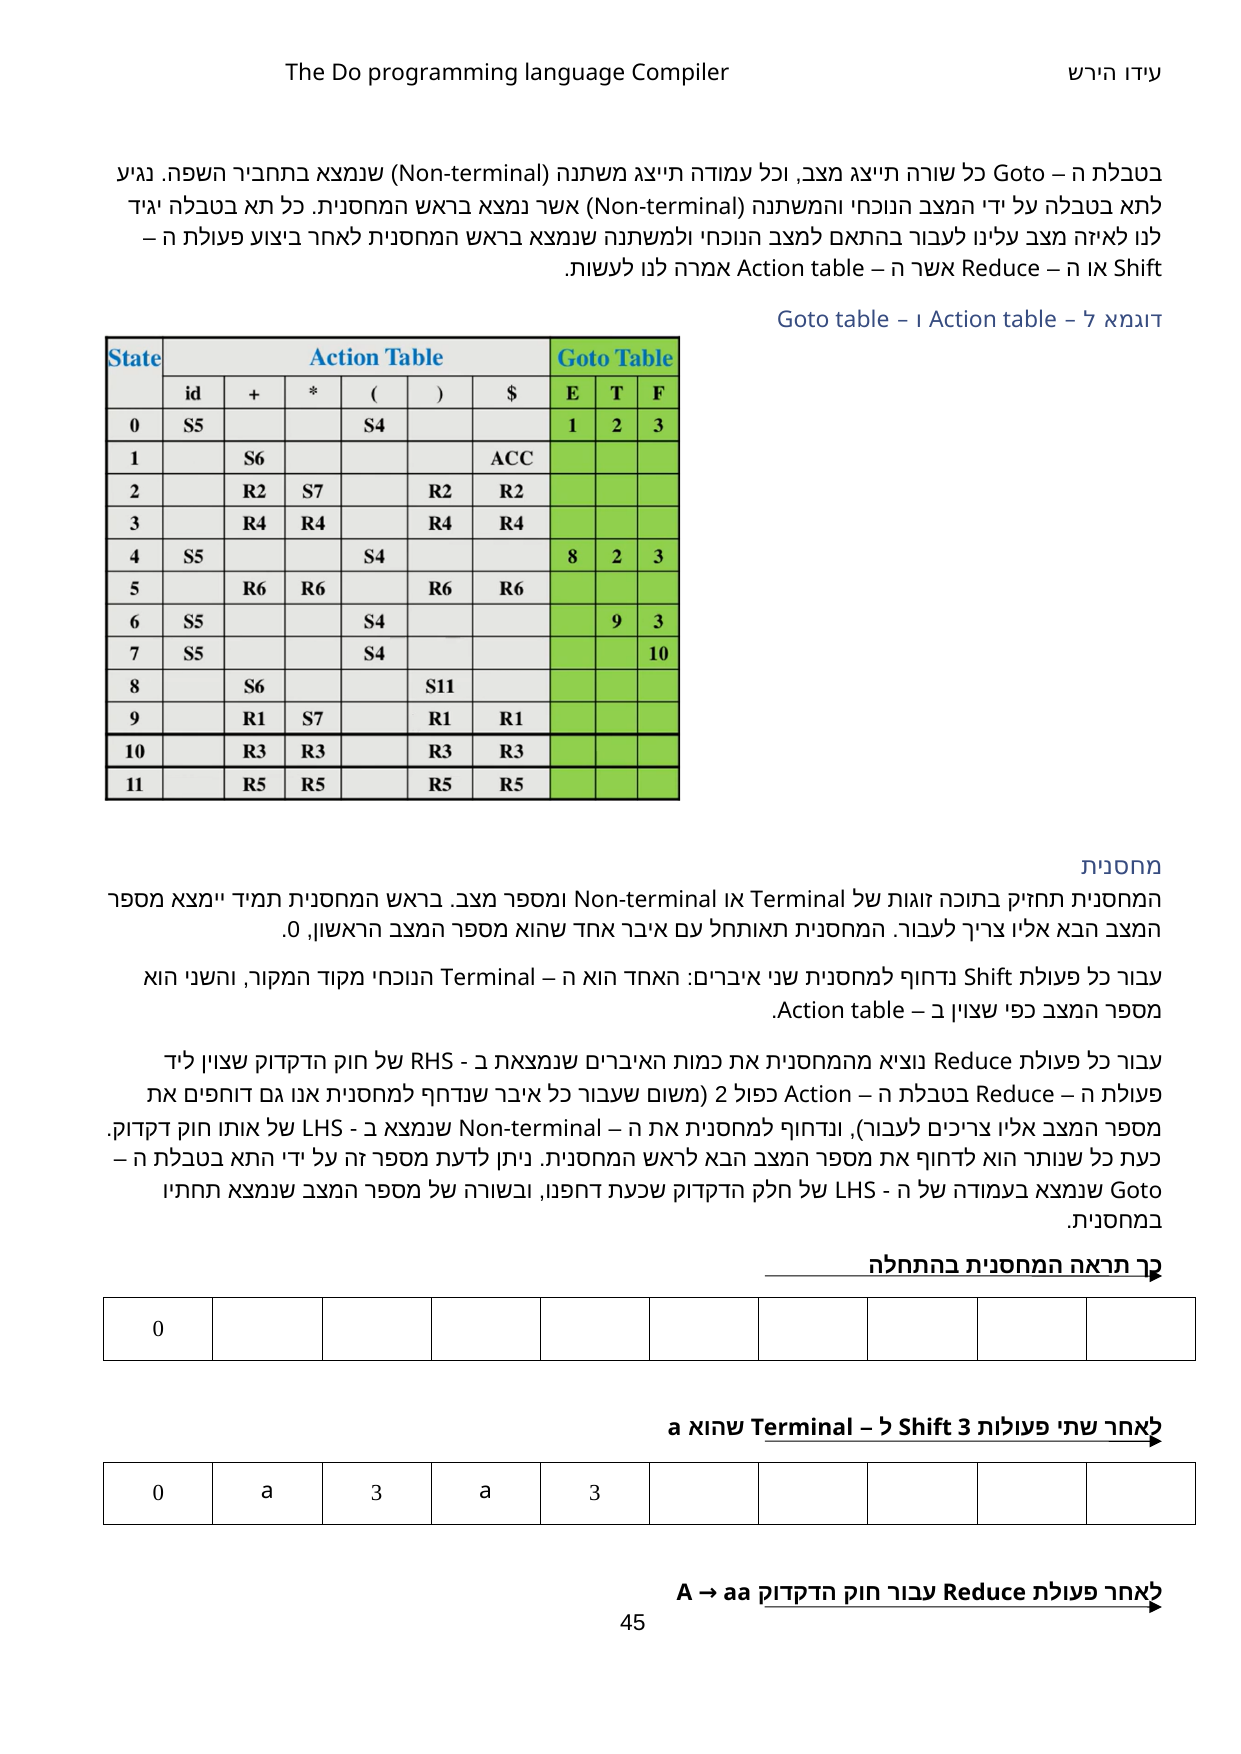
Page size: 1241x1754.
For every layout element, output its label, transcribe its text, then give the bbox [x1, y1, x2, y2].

table_header 3 [323, 1463, 431, 1524]
subtitle דוגמא ל – Action table ו – Goto table [103, 303, 1162, 334]
table_header 0 [104, 1463, 212, 1524]
table_header [432, 1298, 540, 1360]
table_header [323, 1298, 431, 1360]
text עבור כל פעולת Reduce נוציא מהמחסנית את כמות האיברים שנמצאת ב - RHS של חוק הדקדוק שצוין ליד פעולת ה – Reduce בטבלת ה – Action כפול 2 (משום שעבור כל איבר שנדחף למחסנית אנו גם דוחפים את מספר המצב אליו צריכים לעבור), ונדחוף למחסנית את ה – Non-terminal שנמצא ב - LHS של אותו חוק דקדוק. כעת כל שנותר הוא לדחוף את מספר המצב הבא לראש המחסנית. ניתן לדעת מספר זה על ידי התא בטבלת ה – Goto שנמצא בעמודה של ה - LHS של חלק הדקדוק שכעת דחפנו, ובשורה של מספר המצב שנמצא תחתיו במחסנית. [103, 1045, 1162, 1233]
table_header [650, 1463, 758, 1524]
text עבור כל פעולת Shift נדחוף למחסנית שני איברים: האחד הוא ה – Terminal הנוכחי מקוד המקור, והשני הוא מספר המצב כפי שצוין ב – Action table. [103, 961, 1162, 1026]
text לאחר שתי פעולות Shift 3 ל – Terminal שהוא a [103, 1411, 1162, 1443]
table_header [1087, 1298, 1195, 1360]
table_header [650, 1298, 758, 1360]
table_header 0 [104, 1298, 212, 1360]
table_header a [432, 1463, 540, 1524]
table_header [868, 1463, 977, 1524]
table_header [978, 1463, 1086, 1524]
text המחסנית תחזיק בתוכה זוגות של Terminal או Non-terminal ומספר מצב. בראש המחסנית תמיד יימצא מספר המצב הבא אליו צריך לעבור. המחסנית תאותחל עם איבר אחד שהוא מספר המצב הראשון, 0. [103, 883, 1162, 942]
table_header [978, 1298, 1086, 1360]
text לאחר פעולת Reduce עבור חוק הדקדוק A → aa [103, 1576, 1162, 1607]
table_header [868, 1298, 977, 1360]
table_header [541, 1298, 649, 1360]
table_header 3 [541, 1463, 649, 1524]
table_header a [213, 1463, 322, 1524]
table_header [1087, 1463, 1195, 1524]
text כך תראה המחסנית בהתחלה [103, 1252, 1162, 1278]
picture [104, 334, 681, 801]
text בטבלת ה – Goto כל שורה תייצג מצב, וכל עמודה תייצג משתנה (Non-terminal) שנמצא בתחביר השפה. נגיע לתא בטבלה על ידי המצב הנוכחי והמשתנה (Non-terminal) אשר נמצא בראש המחסנית. כל תא בטבלה יגיד לנו לאיזה מצב עלינו לעבור בהתאם למצב הנוכחי ולמשתנה שנמצא בראש המחסנית לאחר ביצוע פעולת ה – Shift או ה – Reduce אשר ה – Action table אמרה לנו לעשות. [103, 157, 1162, 283]
subtitle מחסנית [103, 851, 1162, 880]
table_header [213, 1298, 322, 1360]
table_header [759, 1463, 867, 1524]
table_header [759, 1298, 867, 1360]
